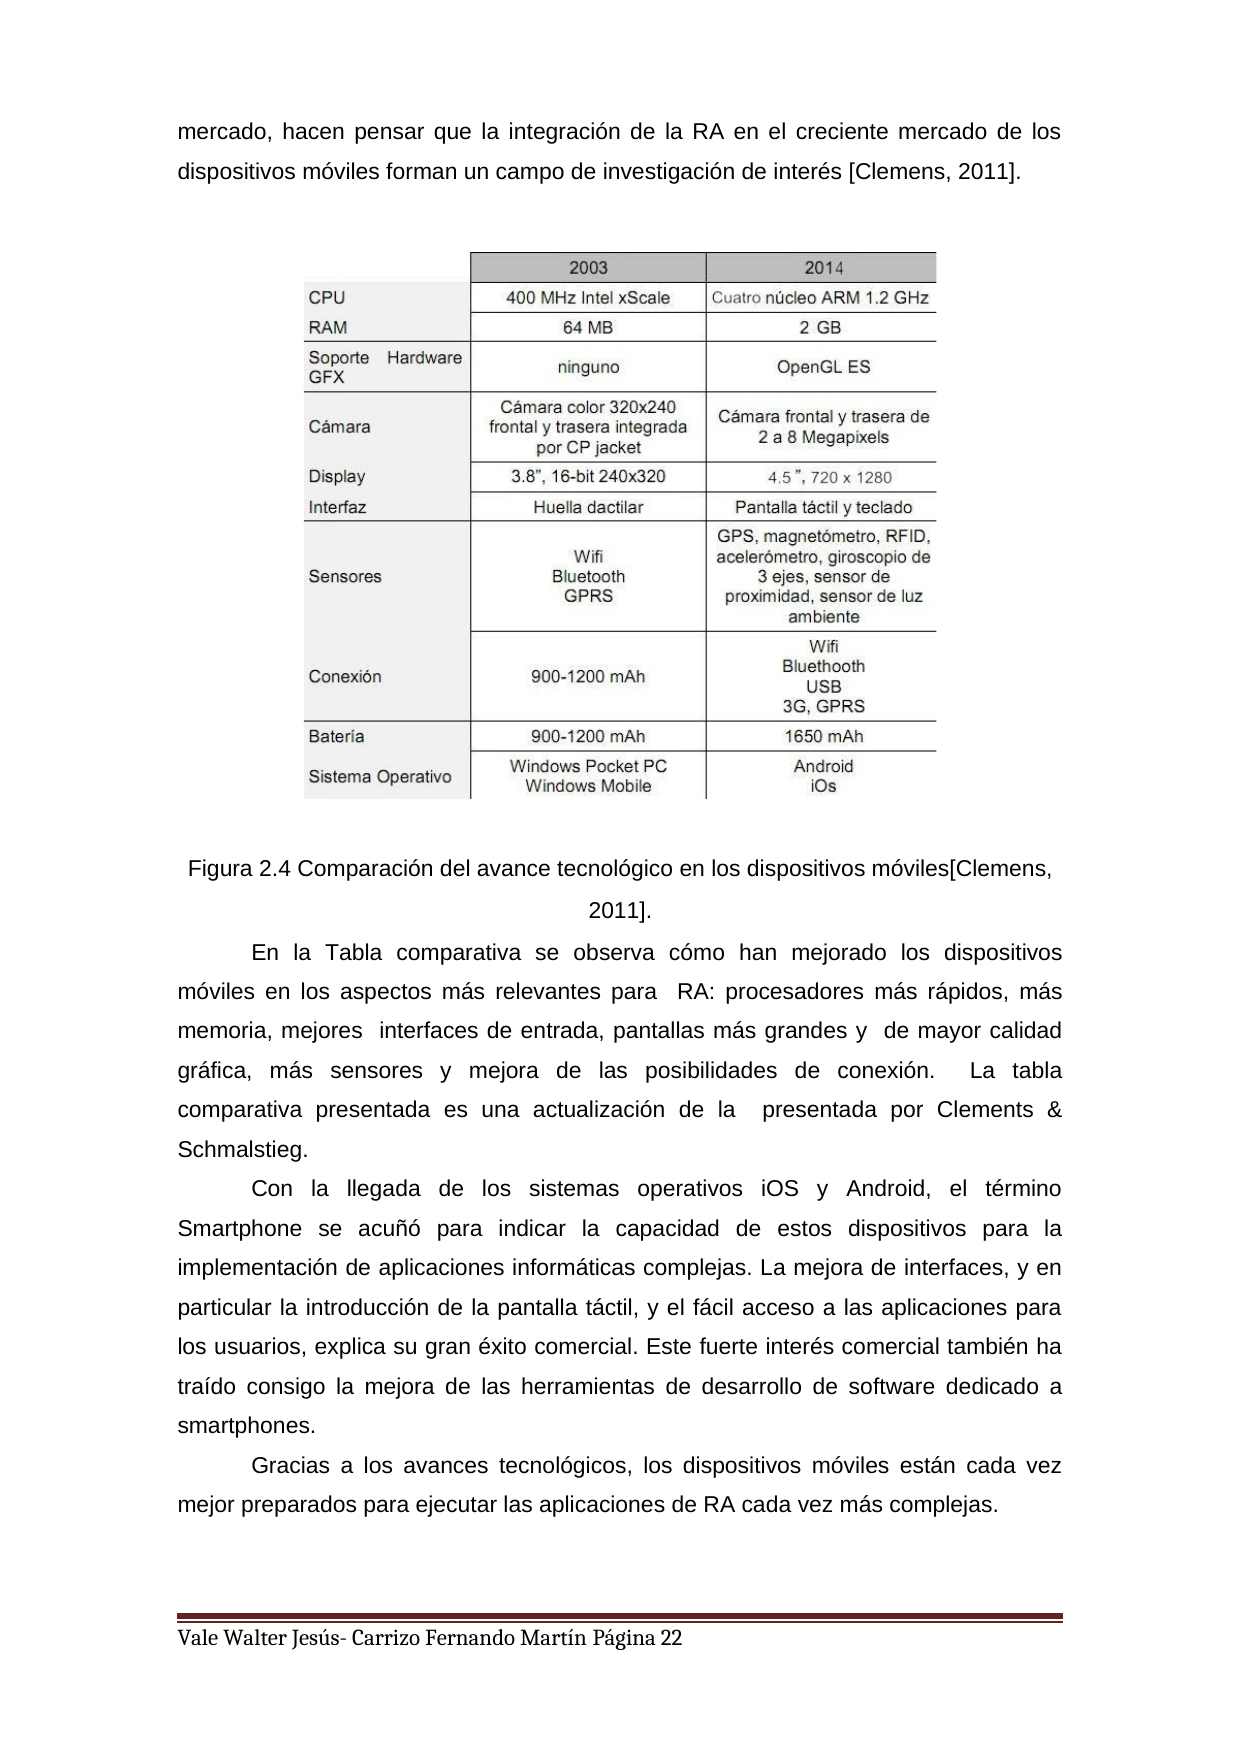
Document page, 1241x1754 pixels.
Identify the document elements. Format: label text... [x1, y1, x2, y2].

picture [303, 251, 937, 799]
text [177, 118, 1063, 184]
text Gracias a los avances tecnológicos, los dispositivos móviles están cada vez mejor preparados para ejecutar las aplicaciones de RA cada vez más complejas. [177, 1452, 1063, 1518]
text Figura 2.4 Comparación del avance tecnológico en los dispositivos móviles[Clemens, 2011]. [177, 855, 1063, 924]
text Con la llegada de los sistemas operativos iOS y Android, el término Smartphone se acuñó para indicar la capacidad de estos dispositivos para la implementación de aplicaciones informáticas complejas. La mejora de interfaces, y en particular la introducción de la pantalla táctil, y el fácil acceso a las aplicaciones para los usuarios, explica su gran éxito comercial. Este fuerte interés comercial también ha traído consigo la mejora de las herramientas de desarrollo de software dedicado a smartphones. [177, 1175, 1063, 1439]
text En la Tabla comparativa se observa cómo han mejorado los dispositivos móviles en los aspectos más relevantes para RA: procesadores más rápidos, más memoria, mejores interfaces de entrada, pantallas más grandes y de mayor calidad gráfica, más sensores y mejora de las posibilidades de conexión. La tabla comparativa presentada es una actualización de la presentada por Clements & Schmalstieg. [177, 938, 1063, 1162]
